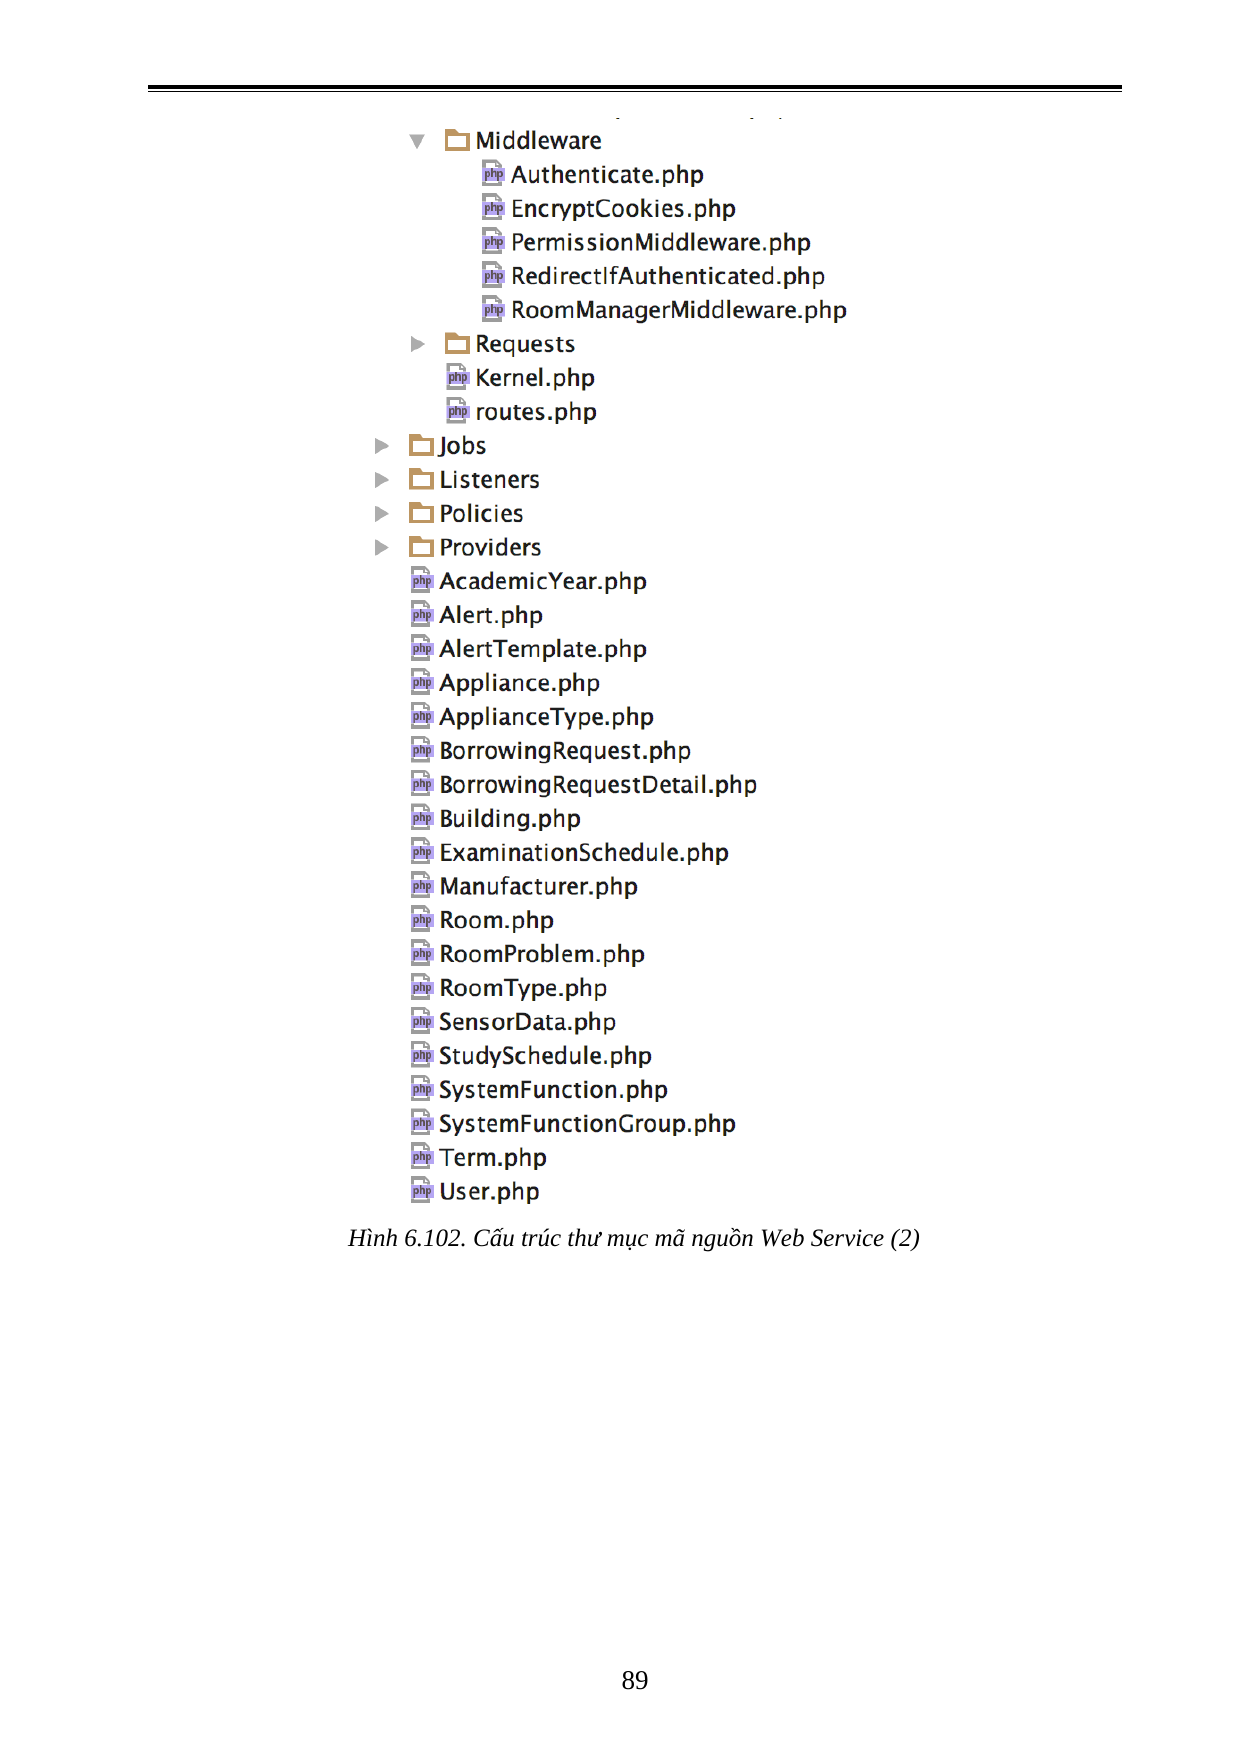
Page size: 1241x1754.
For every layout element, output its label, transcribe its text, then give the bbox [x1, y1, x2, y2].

picture [297, 118, 973, 1208]
